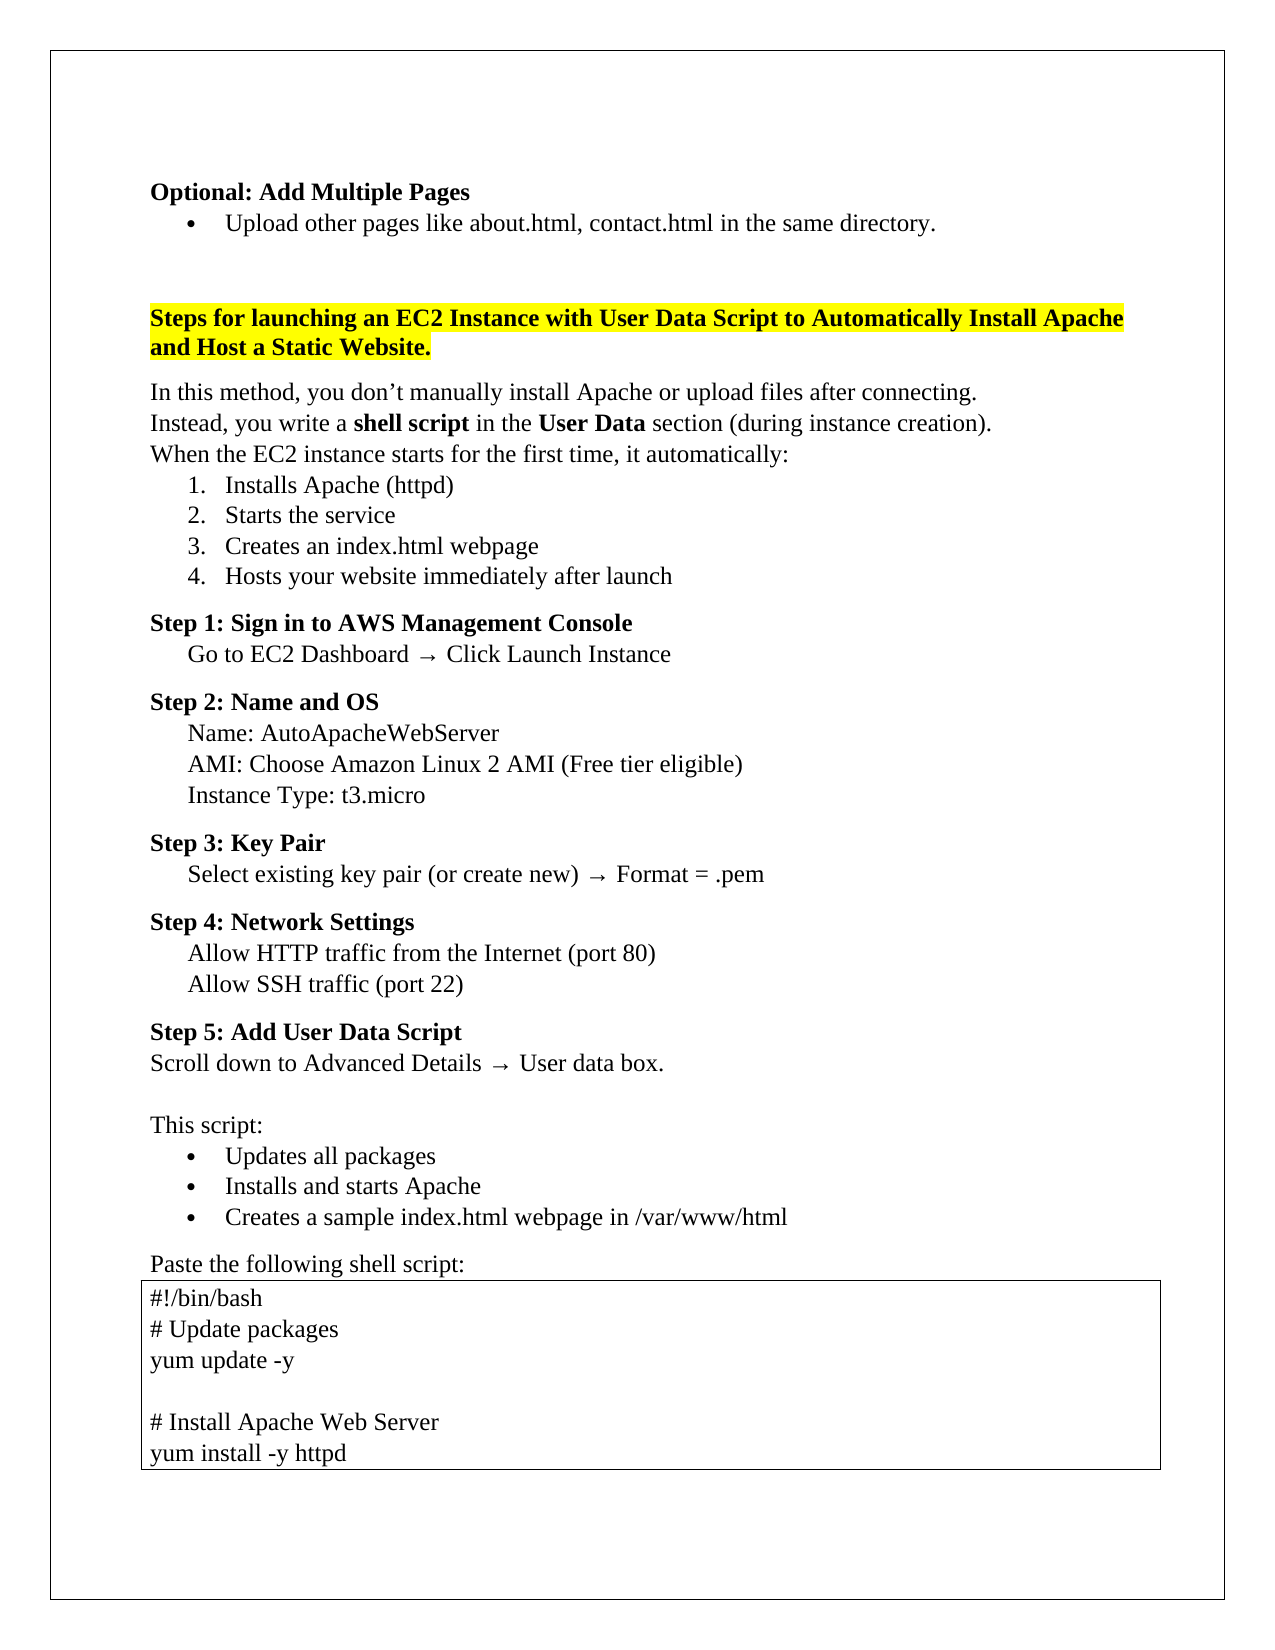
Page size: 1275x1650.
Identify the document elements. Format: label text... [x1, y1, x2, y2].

text Step 4: Network Settings [150, 907, 1152, 936]
text Instance Type: t3.micro [187, 780, 1152, 809]
list Installs and starts Apache [187, 1171, 1152, 1200]
list Starts the service [187, 501, 1152, 529]
text yum update -y [142, 1342, 1160, 1374]
text In this method, you don’t manually install Apache or upload files after connecting. Instead, you write a shell script in the User Data section (during instance creation). When the EC2 instance starts for the first time, it automatically: [150, 377, 1152, 468]
list Upload other pages like about.html, contact.html in the same directory. [187, 208, 1152, 237]
text Step 1: Sign in to AWS Management Console [150, 608, 1152, 637]
list Updates all packages [187, 1141, 1152, 1169]
text # Update packages [142, 1311, 1160, 1342]
text Go to EC2 Dashboard → Click Launch Instance [187, 639, 1152, 668]
text Step 2: Name and OS [150, 687, 1152, 716]
text Scroll down to Advanced Details → User data box. [150, 1048, 1152, 1076]
list Hosts your website immediately after launch [187, 561, 1152, 590]
text This script: [150, 1110, 1152, 1138]
list Creates an index.html webpage [187, 531, 1152, 560]
list Creates a sample index.html webpage in /var/www/html [187, 1202, 1152, 1230]
list Installs Apache (httpd) [187, 470, 1152, 499]
text Select existing key pair (or create new) → Format = .pem [187, 859, 1152, 888]
text Allow HTTP traffic from the Internet (port 80) [187, 938, 1152, 967]
text Step 3: Key Pair [150, 828, 1152, 857]
text #!/bin/bash [142, 1281, 1160, 1311]
text # Install Apache Web Server [142, 1404, 1160, 1435]
text yum install -y httpd [142, 1435, 1160, 1469]
text Step 5: Add User Data Script [150, 1017, 1152, 1045]
text Steps for launching an EC2 Instance with User Data Script to Automatically Install Apache and Host a Static Website. [431, 303, 1152, 360]
text Name: AutoApacheWebServer [187, 718, 1152, 747]
text Paste the following shell script: [150, 1249, 1152, 1277]
text AMI: Choose Amazon Linux 2 AMI (Free tier eligible) [187, 749, 1152, 778]
text Allow SSH traffic (port 22) [187, 969, 1152, 998]
text Optional: Add Multiple Pages [150, 177, 1152, 206]
